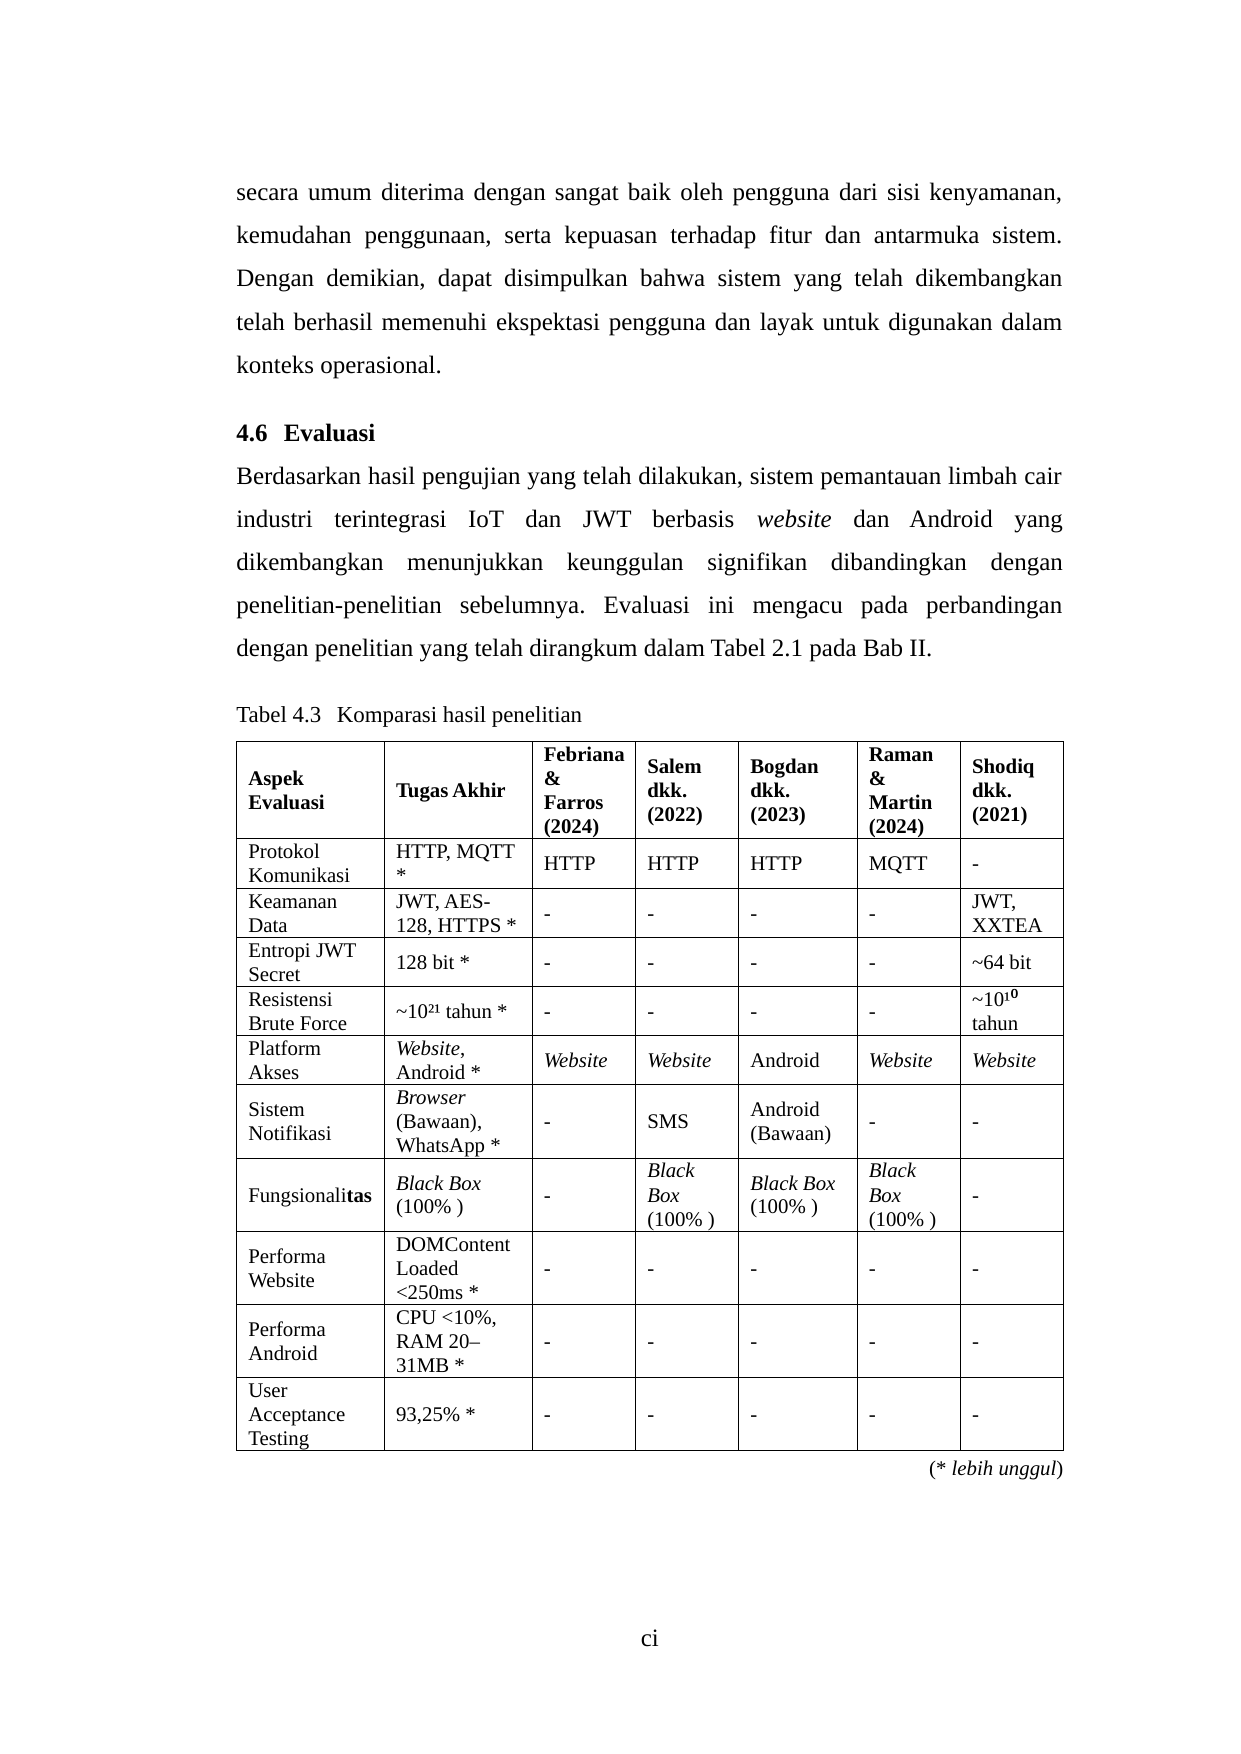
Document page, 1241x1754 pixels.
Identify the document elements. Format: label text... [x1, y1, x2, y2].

table_cell - [636, 889, 738, 937]
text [236, 177, 1063, 378]
table_cell - [961, 1159, 1063, 1231]
table_header Tugas Akhir [385, 742, 532, 838]
table_cell - [533, 889, 635, 937]
table_cell Black Box (100% ) [739, 1159, 857, 1231]
table_cell JWT, AES-128, HTTPS * [385, 889, 532, 937]
table_cell - [533, 1159, 635, 1231]
table_cell - [533, 1232, 635, 1304]
text Berdasarkan hasil pengujian yang telah dilakukan, sistem pemantauan limbah cair industri terintegrasi IoT dan JWT berbasis website dan Android yang dikembangkan menunjukkan keunggulan signifikan dibandingkan dengan penelitian-penelitian sebelumnya. Evaluasi ini mengacu pada perbandingan dengan penelitian yang telah dirangkum dalam Tabel 2.1 pada Bab II. [236, 461, 1063, 662]
text Komparasi hasil penelitian [236, 702, 1063, 728]
table_cell ~64 bit [961, 938, 1063, 986]
table_cell 93,25% * [385, 1378, 532, 1450]
table_cell DOMContentLoaded <250ms * [385, 1232, 532, 1304]
table_cell ~10²¹ tahun * [385, 987, 532, 1035]
table_cell - [636, 938, 738, 986]
table_cell Fungsionalitas [237, 1159, 384, 1231]
table_cell - [961, 1378, 1063, 1450]
table_header Shodiq dkk. (2021) [961, 742, 1063, 838]
table_header Salem dkk. (2022) [636, 742, 738, 838]
table_cell Website [961, 1036, 1063, 1084]
table_cell HTTP [533, 839, 635, 887]
table_cell Android (Bawaan) [739, 1085, 857, 1157]
table_cell - [961, 1232, 1063, 1304]
table_cell CPU <10%, RAM 20–31MB * [385, 1305, 532, 1377]
table_cell JWT, XXTEA [961, 889, 1063, 937]
table_cell Website [636, 1036, 738, 1084]
table_cell - [739, 1305, 857, 1377]
table_cell Protokol Komunikasi [237, 839, 384, 887]
table_cell Platform Akses [237, 1036, 384, 1084]
table_cell - [739, 1378, 857, 1450]
table_cell User Acceptance Testing [237, 1378, 384, 1450]
text Evaluasi [236, 418, 1063, 447]
table_cell - [533, 987, 635, 1035]
table_cell Performa Android [237, 1305, 384, 1377]
table_cell Black Box (100% ) [385, 1159, 532, 1231]
table_header Raman & Martin (2024) [858, 742, 960, 838]
table_cell ~10¹⁰ tahun [961, 987, 1063, 1035]
table_cell - [636, 1232, 738, 1304]
table_cell Website [858, 1036, 960, 1084]
table_cell - [533, 1085, 635, 1157]
table_cell HTTP [739, 839, 857, 887]
table_cell - [961, 839, 1063, 887]
table_cell Browser (Bawaan), WhatsApp * [385, 1085, 532, 1157]
text (* lebih unggul) [236, 1456, 1063, 1479]
table_cell - [858, 1305, 960, 1377]
table_cell 128 bit * [385, 938, 532, 986]
table_header Febriana & Farros (2024) [533, 742, 635, 838]
table_cell Performa Website [237, 1232, 384, 1304]
table_cell Resistensi Brute Force [237, 987, 384, 1035]
table_cell - [636, 1305, 738, 1377]
table_cell - [533, 938, 635, 986]
table_header Bogdan dkk. (2023) [739, 742, 857, 838]
table_cell Sistem Notifikasi [237, 1085, 384, 1157]
table_cell Website, Android * [385, 1036, 532, 1084]
table_cell Keamanan Data [237, 889, 384, 937]
table_cell - [636, 987, 738, 1035]
table_cell - [858, 889, 960, 937]
table_cell - [961, 1305, 1063, 1377]
table_cell - [858, 1232, 960, 1304]
table_cell HTTP, MQTT * [385, 839, 532, 887]
table_cell - [533, 1305, 635, 1377]
table_cell - [858, 987, 960, 1035]
table_cell SMS [636, 1085, 738, 1157]
table_cell Entropi JWT Secret [237, 938, 384, 986]
table_cell Android [739, 1036, 857, 1084]
table_cell HTTP [636, 839, 738, 887]
table_cell - [533, 1378, 635, 1450]
table_cell MQTT [858, 839, 960, 887]
table_cell - [739, 938, 857, 986]
table_header Aspek Evaluasi [237, 742, 384, 838]
table_cell Website [533, 1036, 635, 1084]
table_cell - [739, 1232, 857, 1304]
table_cell Black Box (100% ) [636, 1159, 738, 1231]
table_cell - [739, 987, 857, 1035]
table_cell - [858, 938, 960, 986]
table_cell - [961, 1085, 1063, 1157]
table_cell - [636, 1378, 738, 1450]
table_cell - [858, 1378, 960, 1450]
table_cell - [858, 1085, 960, 1157]
table_cell Black Box (100% ) [858, 1159, 960, 1231]
table_cell - [739, 889, 857, 937]
